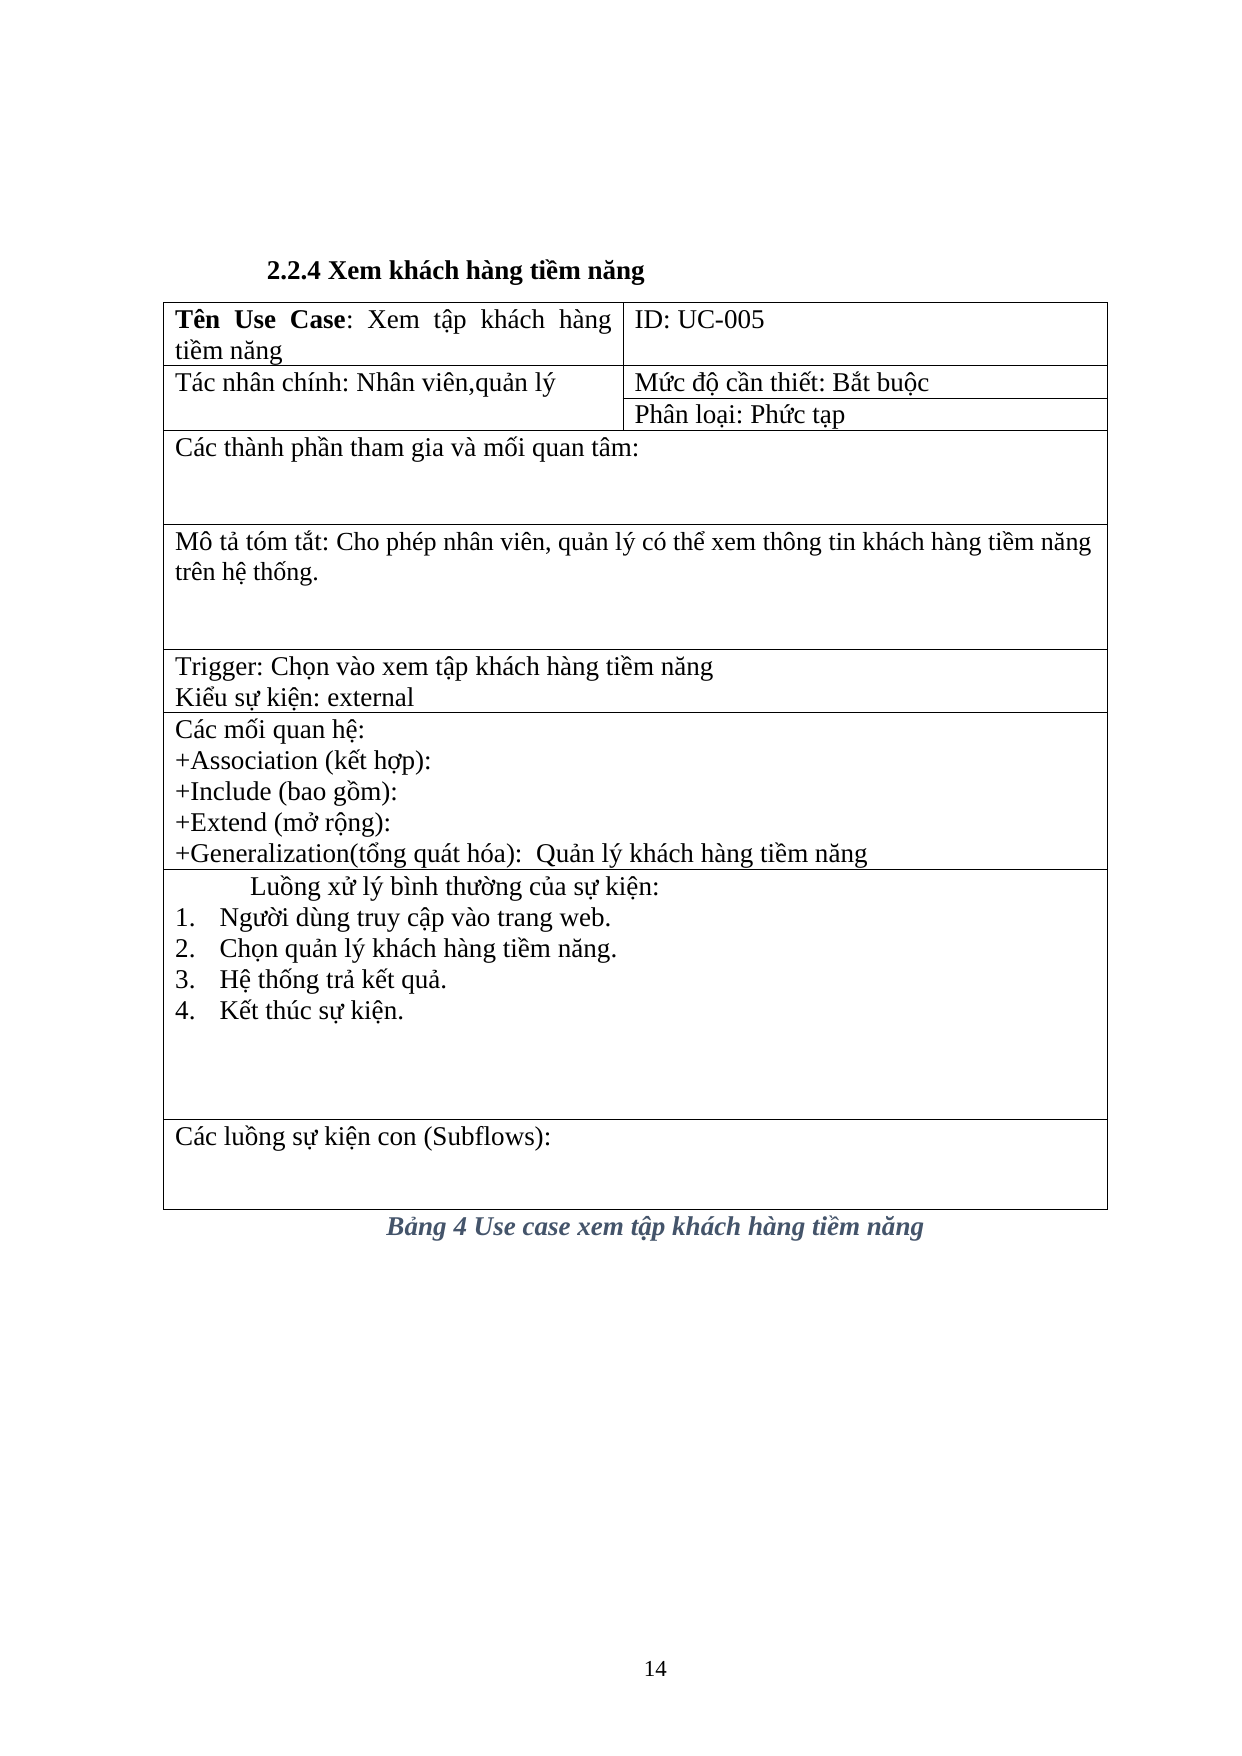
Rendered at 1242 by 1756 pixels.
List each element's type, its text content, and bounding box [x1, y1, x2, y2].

table_cell Mô tả tóm tắt: Cho phép nhân viên, quản lý có thể xem thông tin khách hàng tiềm năng trên hệ thống. [164, 525, 1107, 649]
table_header ID: UC-005 [624, 303, 1107, 365]
table_cell Tác nhân chính: Nhân viên,quản lý [164, 366, 623, 430]
table_cell Luồng xử lý bình thường của sự kiện: Người dùng truy cập vào trang web. Chọn quản lý khách hàng tiềm năng. Hệ thống trả kết quả. Kết thúc sự kiện. [164, 870, 1107, 1119]
text Bảng 4 Use case xem tập khách hàng tiềm năng [175, 1210, 1135, 1241]
table_cell Mức độ cần thiết: Bắt buộc [624, 366, 1107, 397]
table_header Tên Use Case: Xem tập khách hàng tiềm năng [164, 303, 623, 365]
table_cell Các luồng sự kiện con (Subflows): [164, 1120, 1107, 1209]
table_cell Trigger: Chọn vào xem tập khách hàng tiềm năng Kiểu sự kiện: external [164, 650, 1107, 712]
subtitle Xem khách hàng tiềm năng [267, 254, 1135, 285]
table_cell Các thành phần tham gia và mối quan tâm: [164, 431, 1107, 524]
table_cell Các mối quan hệ: +Association (kết hợp): +Include (bao gồm): +Extend (mở rộng): +Generalization(tổng quát hóa): Quản lý khách hàng tiềm năng [164, 713, 1107, 869]
table_cell Phân loại: Phức tạp [624, 399, 1107, 430]
